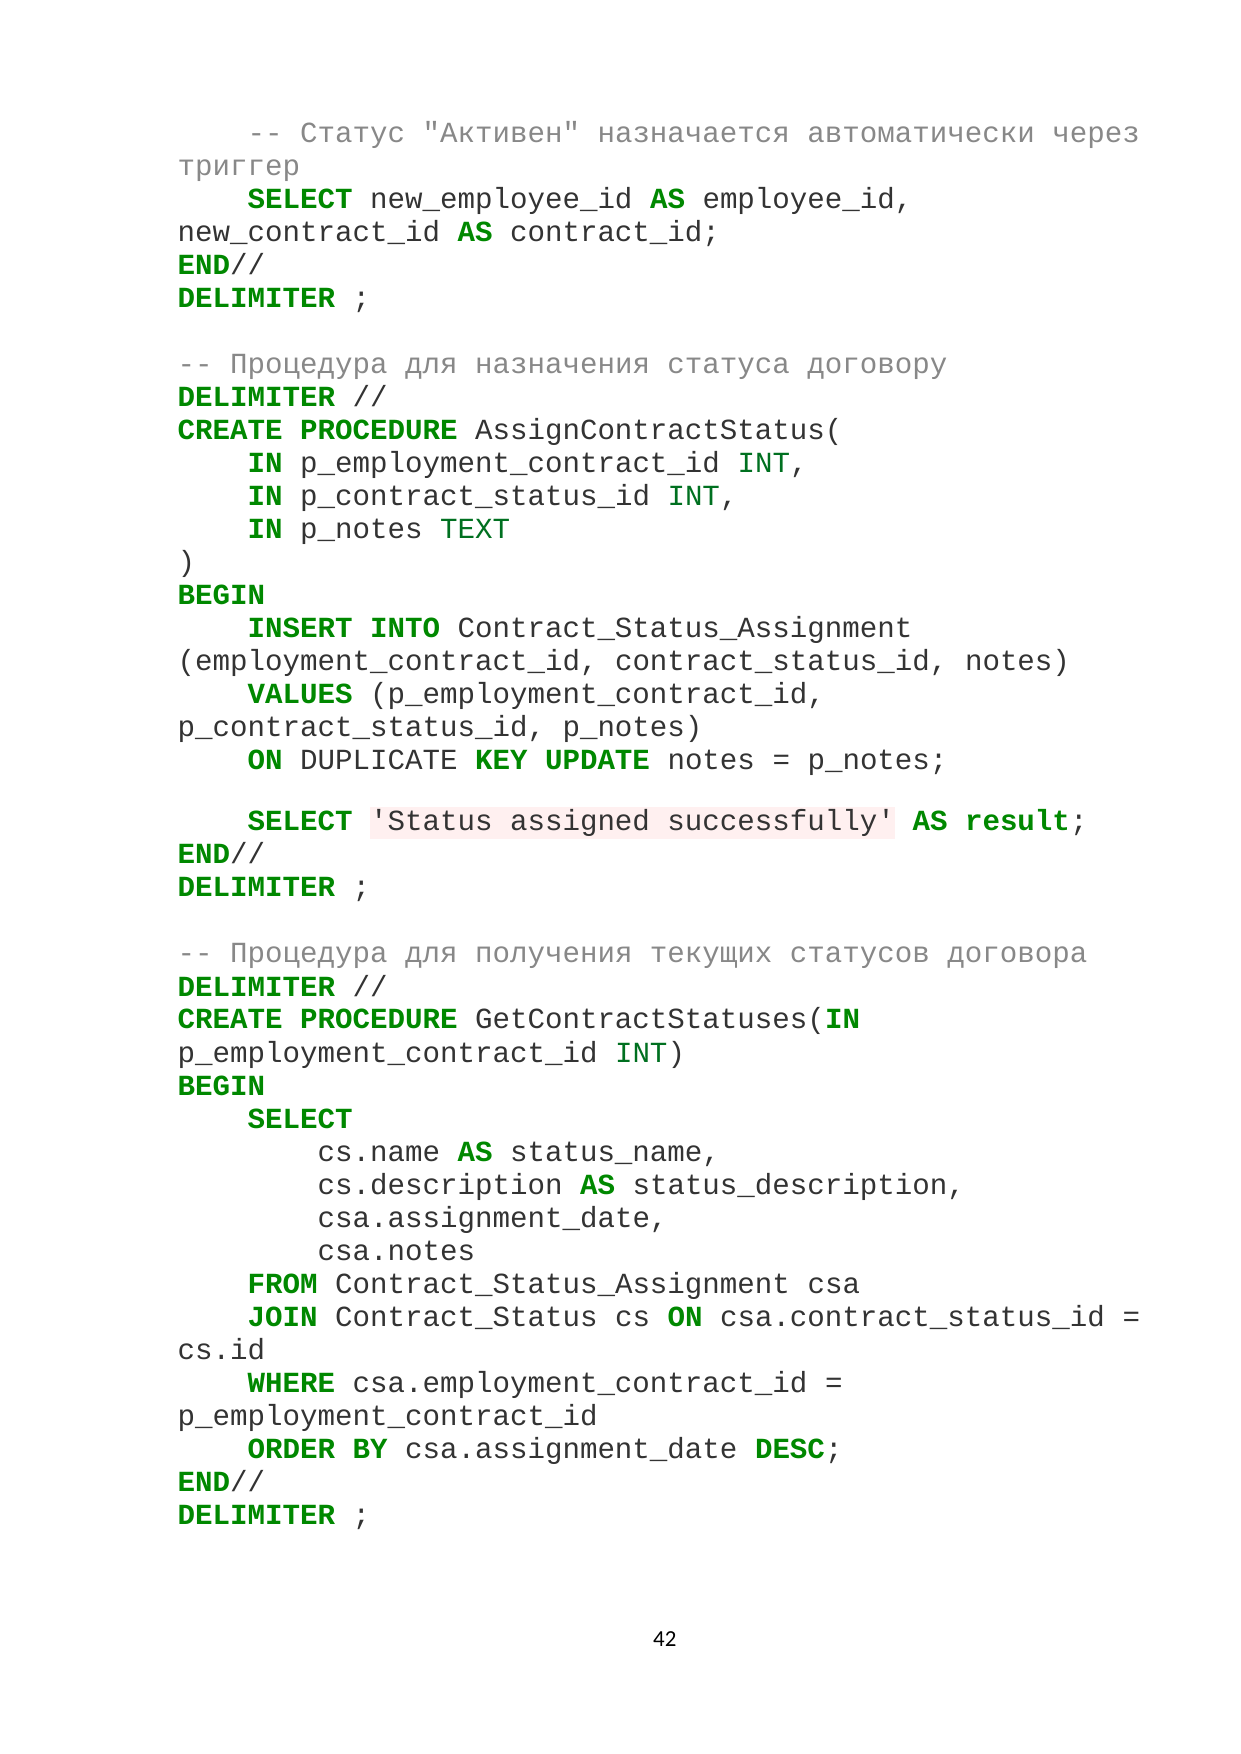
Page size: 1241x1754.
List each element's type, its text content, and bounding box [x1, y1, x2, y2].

text END// [177, 250, 1152, 283]
text DELIMITER ; [177, 873, 1152, 906]
text DELIMITER ; [177, 1500, 1152, 1533]
text -- Процедура для получения текущих статусов договора [177, 939, 1152, 972]
text IN p_notes TEXT [177, 514, 1152, 547]
text VALUES (p_employment_contract_id, p_contract_status_id, p_notes) [177, 679, 1152, 746]
text -- Статус "Активен" назначается автоматически через триггер [177, 118, 1152, 184]
text IN p_employment_contract_id INT, [177, 448, 1152, 481]
text ORDER BY csa.assignment_date DESC; [177, 1434, 1152, 1467]
text ) [177, 547, 1152, 580]
text JOIN Contract_Status cs ON csa.contract_status_id = cs.id [177, 1302, 1152, 1368]
text csa.notes [177, 1236, 1152, 1269]
text INSERT INTO Contract_Status_Assignment (employment_contract_id, contract_status_id, notes) [177, 613, 1152, 679]
text END// [177, 839, 1152, 873]
text ON DUPLICATE KEY UPDATE notes = p_notes; [177, 746, 1152, 778]
text IN p_contract_status_id INT, [177, 481, 1152, 514]
text WHERE csa.employment_contract_id = p_employment_contract_id [177, 1368, 1152, 1434]
text DELIMITER // [177, 382, 1152, 415]
text SELECT 'Status assigned successfully' AS result; [177, 807, 370, 839]
text SELECT 'Status assigned successfully' AS result; [895, 807, 1152, 839]
text cs.description AS status_description, [177, 1170, 1152, 1203]
text SELECT new_employee_id AS employee_id, new_contract_id AS contract_id; [177, 184, 1152, 250]
text BEGIN [177, 580, 1152, 613]
text cs.name AS status_name, [177, 1137, 1152, 1170]
text CREATE PROCEDURE AssignContractStatus( [177, 415, 1152, 448]
text SELECT [177, 1104, 1152, 1137]
text csa.assignment_date, [177, 1203, 1152, 1236]
text DELIMITER // [177, 972, 1152, 1005]
text CREATE PROCEDURE GetContractStatuses(IN p_employment_contract_id INT) [177, 1005, 1152, 1071]
text DELIMITER ; [177, 283, 1152, 316]
text FROM Contract_Status_Assignment csa [177, 1269, 1152, 1302]
text -- Процедура для назначения статуса договору [177, 349, 1152, 382]
text END// [177, 1467, 1152, 1500]
text BEGIN [177, 1071, 1152, 1104]
